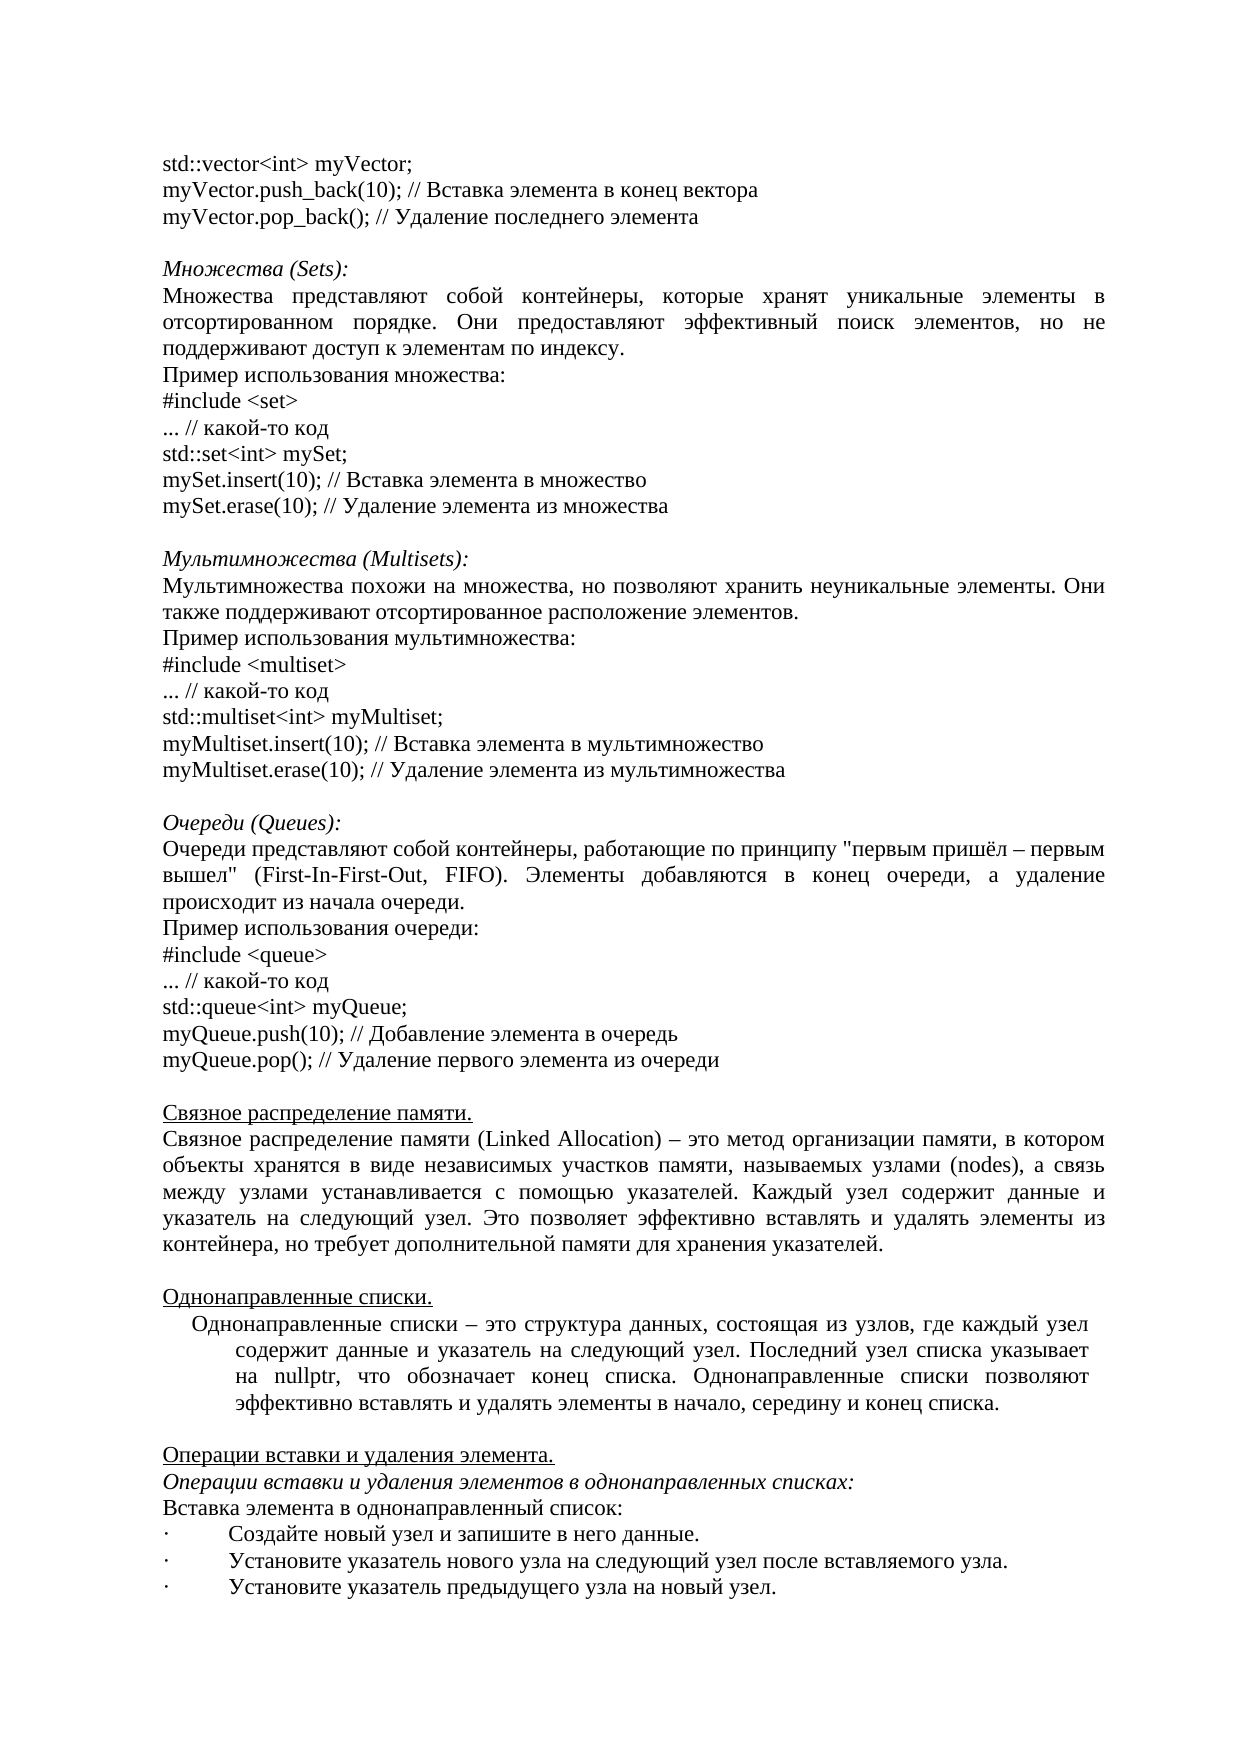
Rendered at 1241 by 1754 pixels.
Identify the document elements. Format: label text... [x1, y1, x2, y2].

text Очереди представляют собой контейнеры, работающие по принципу "первым пришёл – первым вышел" (First-In-First-Out, FIFO). Элементы добавляются в конец очереди, а удаление происходит из начала очереди. [162, 835, 1107, 914]
text Мультимножества похожи на множества, но позволяют хранить неуникальные элементы. Они также поддерживают отсортированное расположение элементов. [162, 572, 1107, 624]
text Множества представляют собой контейнеры, которые хранят уникальные элементы в отсортированном порядке. Они предоставляют эффективный поиск элементов, но не поддерживают доступ к элементам по индексу. [162, 282, 1107, 361]
text ... // какой-то код [162, 677, 1107, 703]
text Вставка элемента в однонаправленный список: [162, 1494, 1107, 1520]
text mySet.erase(10); // Удаление элемента из множества [162, 493, 1107, 519]
text Связное распределение памяти. [162, 1099, 1107, 1125]
text std::queue<int> myQueue; [162, 993, 1107, 1020]
text Пример использования очереди: [162, 914, 1107, 941]
text Связное распределение памяти (Linked Allocation) – это метод организации памяти, в котором объекты хранятся в виде независимых участков памяти, называемых узлами (nodes), а связь между узлами устанавливается с помощью указателей. Каждый узел содержит данные и указатель на следующий узел. Это позволяет эффективно вставлять и удалять элементы из контейнера, но требует дополнительной памяти для хранения указателей. [162, 1125, 1107, 1257]
text myMultiset.erase(10); // Удаление элемента из мультимножества [162, 756, 1107, 782]
text · Создайте новый узел и запишите в него данные. [162, 1520, 1107, 1547]
text Однонаправленные списки. [162, 1283, 1107, 1309]
text · Установите указатель предыдущего узла на новый узел. [162, 1573, 1107, 1599]
text #include <queue> [162, 941, 1107, 967]
text std::set<int> mySet; [162, 440, 1107, 466]
text Операции вставки и удаления элементов в однонаправленных списках: [162, 1468, 1107, 1494]
text #include <set> [162, 387, 1107, 413]
text Очереди (Queues): [162, 809, 1107, 835]
text myQueue.push(10); // Добавление элемента в очередь [162, 1020, 1107, 1046]
text mySet.insert(10); // Вставка элемента в множество [162, 466, 1107, 493]
text Множества (Sets): [162, 255, 1107, 282]
text Однонаправленные списки – это структура данных, состоящая из узлов, где каждый узел содержит данные и указатель на следующий узел. Последний узел списка указывает на nullptr, что обозначает конец списка. Однонаправленные списки позволяют эффективно вставлять и удалять элементы в начало, середину и конец списка. [191, 1309, 1090, 1415]
text myQueue.pop(); // Удаление первого элемента из очереди [162, 1046, 1107, 1072]
text Мультимножества (Multisets): [162, 545, 1107, 572]
text Пример использования множества: [162, 361, 1107, 387]
text std::multiset<int> myMultiset; [162, 703, 1107, 730]
text ... // какой-то код [162, 413, 1107, 440]
text · Установите указатель нового узла на следующий узел после вставляемого узла. [162, 1547, 1107, 1573]
text #include <multiset> [162, 651, 1107, 677]
text Операции вставки и удаления элемента. [162, 1441, 1107, 1468]
text Пример использования мультимножества: [162, 624, 1107, 651]
text ... // какой-то код [162, 967, 1107, 993]
text myVector.push_back(10); // Вставка элемента в конец вектора [162, 176, 1107, 203]
text myVector.pop_back(); // Удаление последнего элемента [162, 203, 1107, 229]
text std::vector<int> myVector; [162, 150, 1107, 176]
text myMultiset.insert(10); // Вставка элемента в мультимножество [162, 730, 1107, 756]
